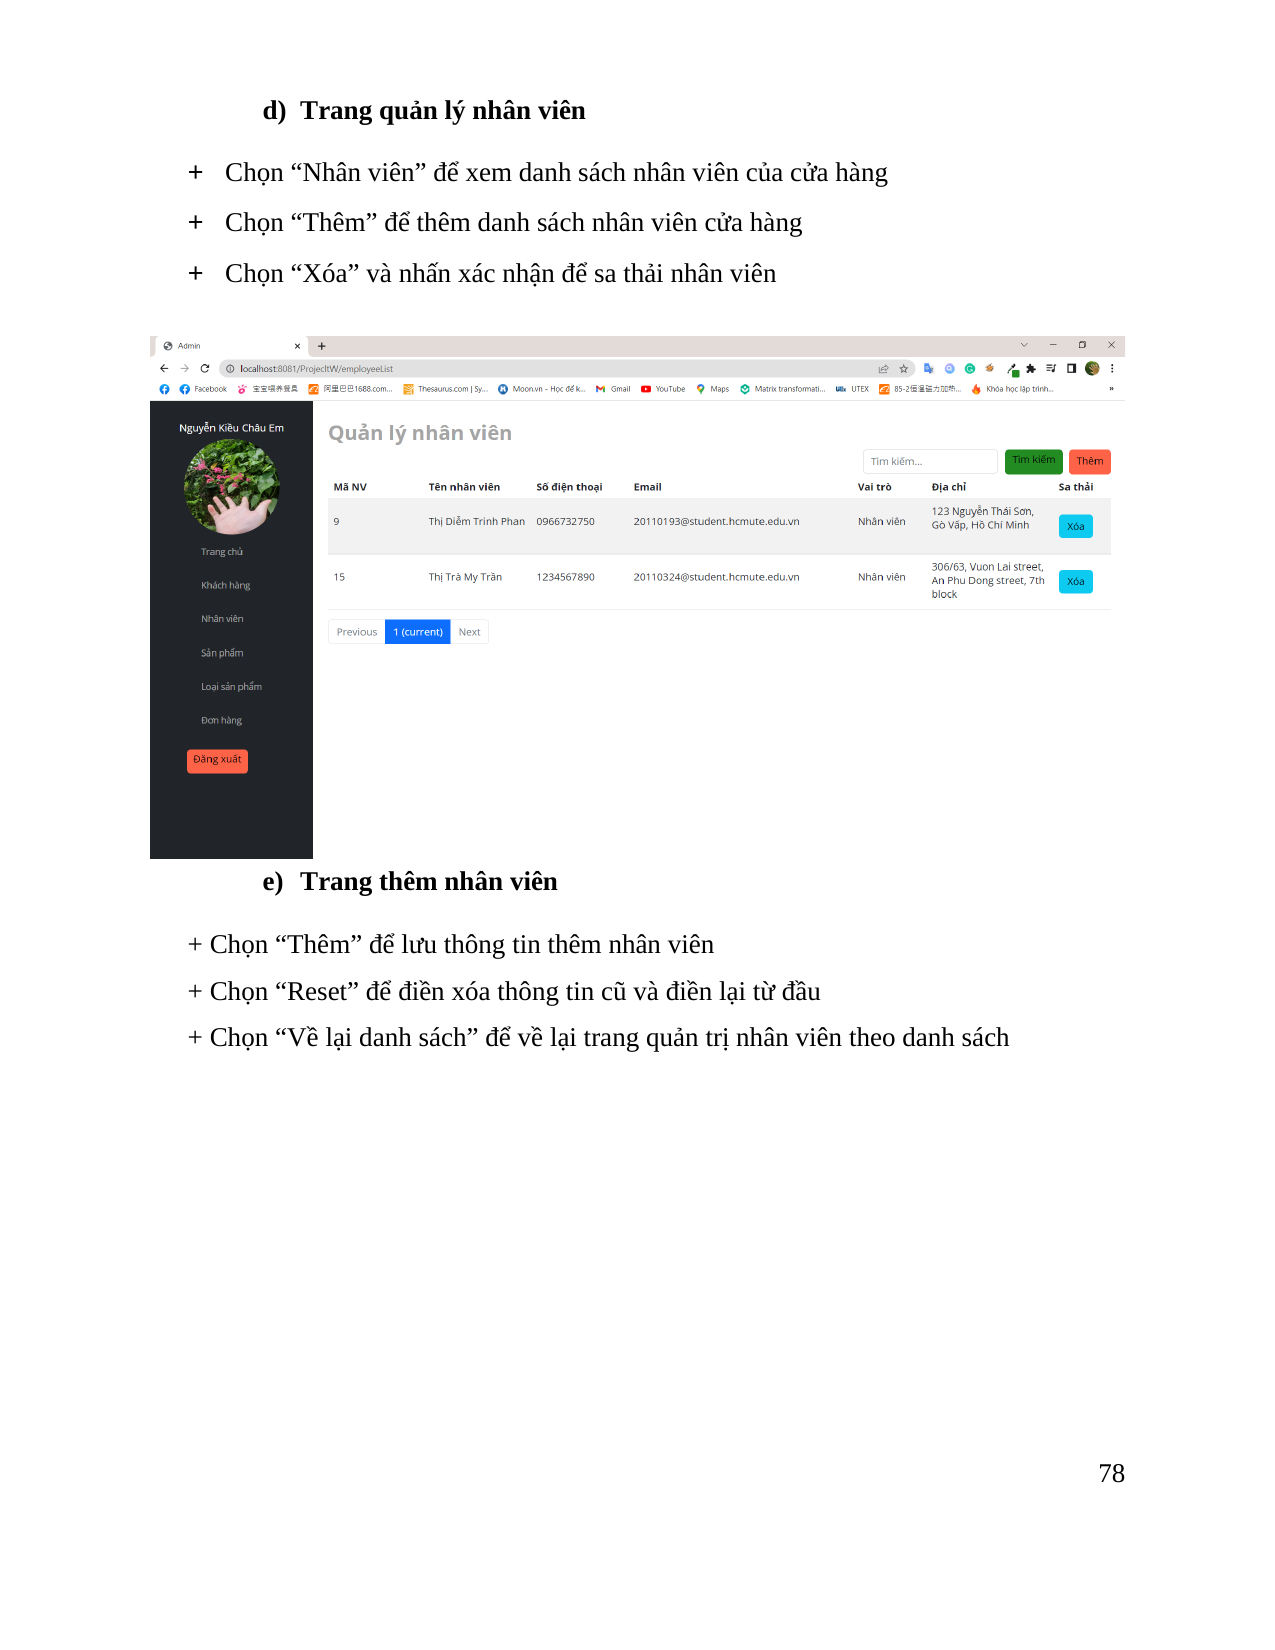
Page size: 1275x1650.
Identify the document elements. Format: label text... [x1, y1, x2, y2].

list Chọn “Xóa” và nhấn xác nhận để sa thải nhân viên [150, 257, 1125, 290]
list + Chọn “Reset” để điền xóa thông tin cũ và điền lại từ đầu [187, 975, 1125, 1006]
list + Chọn “Thêm” để lưu thông tin thêm nhân viên [187, 928, 1125, 959]
list Chọn “Nhân viên” để xem danh sách nhân viên của cửa hàng [150, 156, 1125, 190]
picture [150, 336, 1125, 859]
list + Chọn “Về lại danh sách” để về lại trang quản trị nhân viên theo danh sách [187, 1021, 1125, 1052]
subtitle Trang thêm nhân viên [262, 865, 1125, 896]
list Chọn “Thêm” để thêm danh sách nhân viên cửa hàng [150, 207, 1125, 240]
subtitle Trang quản lý nhân viên [262, 94, 1125, 125]
